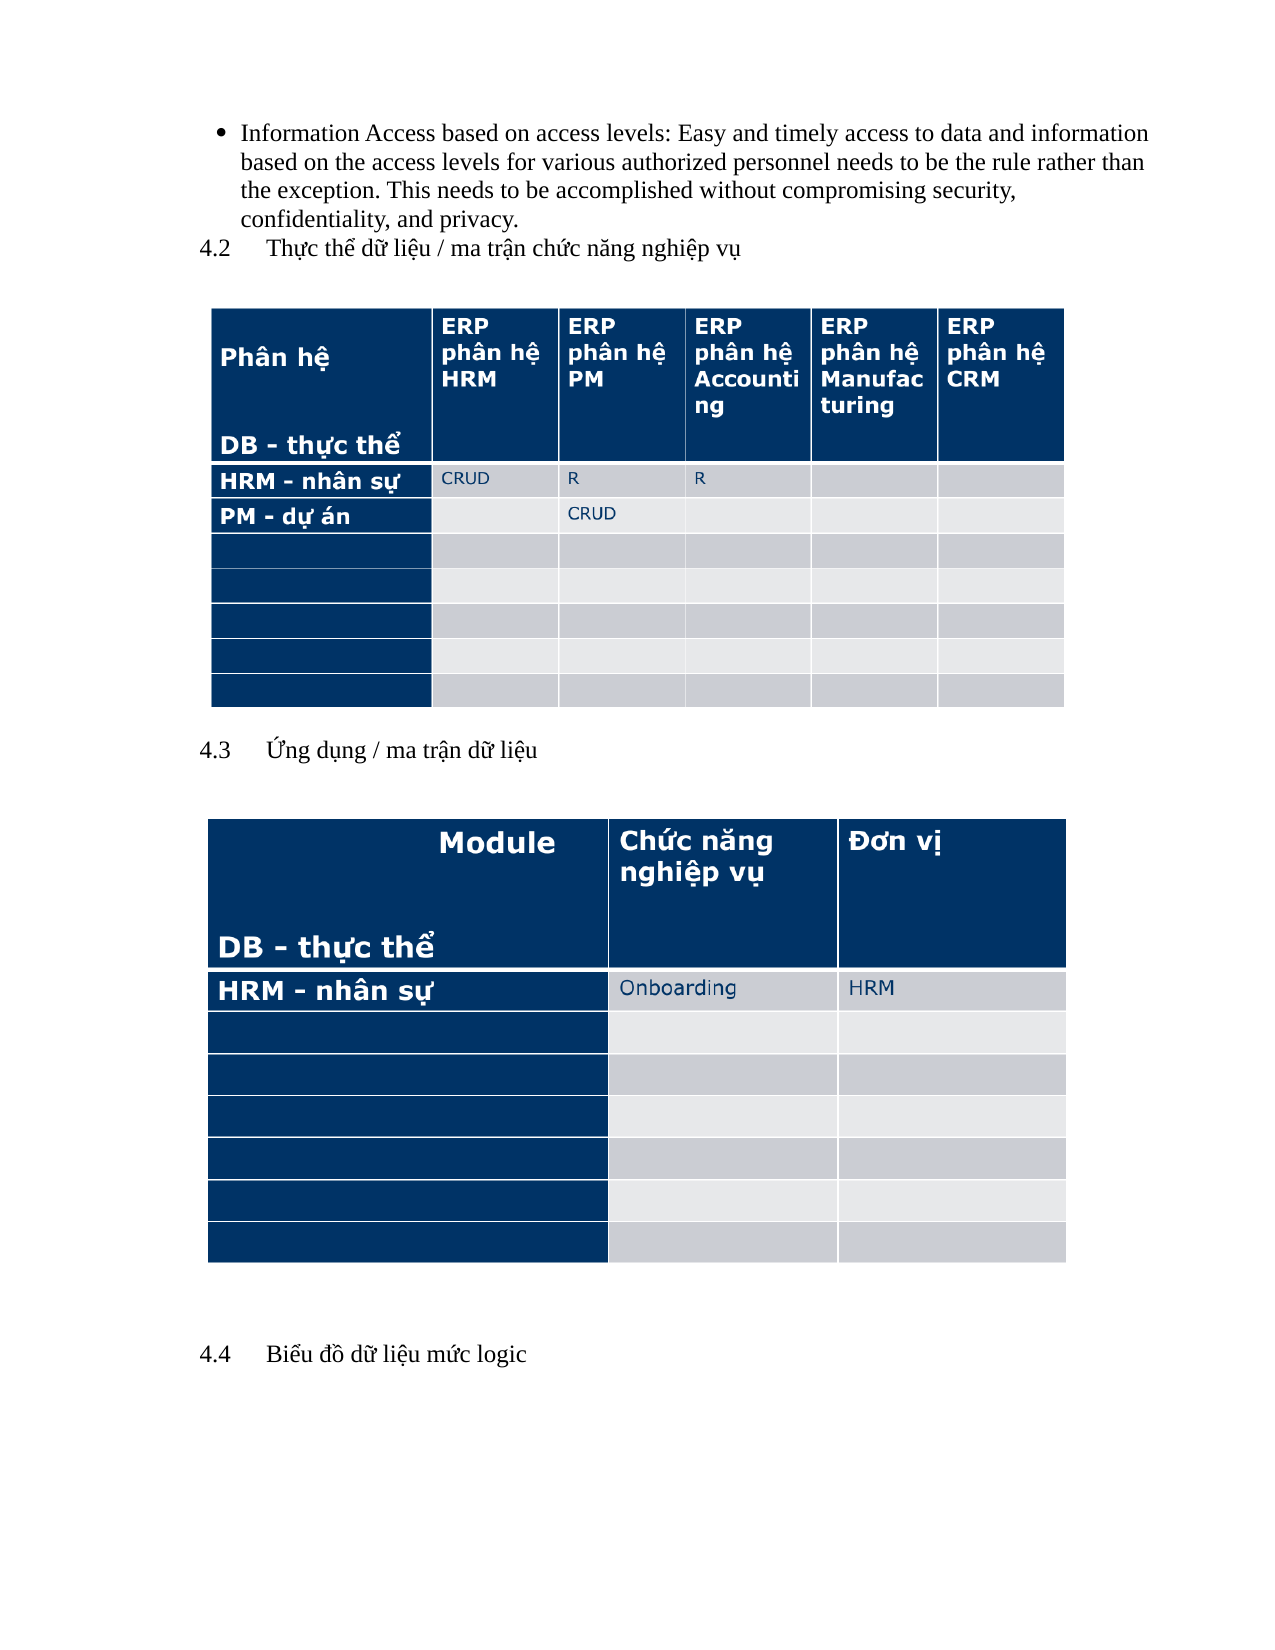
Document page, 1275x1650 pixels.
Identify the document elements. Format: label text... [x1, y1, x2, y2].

picture [203, 292, 1072, 707]
list Biểu đồ dữ liệu mức logic [193, 1339, 1157, 1368]
picture [200, 804, 1075, 1278]
list Thực thể dữ liệu / ma trận chức năng nghiệp vụ [193, 233, 1157, 262]
list Ứng dụng / ma trận dữ liệu [193, 736, 1157, 764]
list Information Access based on access levels: Easy and timely access to data and information based on the access levels for various authorized personnel needs to be the rule rather than the exception. This needs to be accomplished without compromising security, confidentiality, and privacy. [217, 118, 1157, 233]
